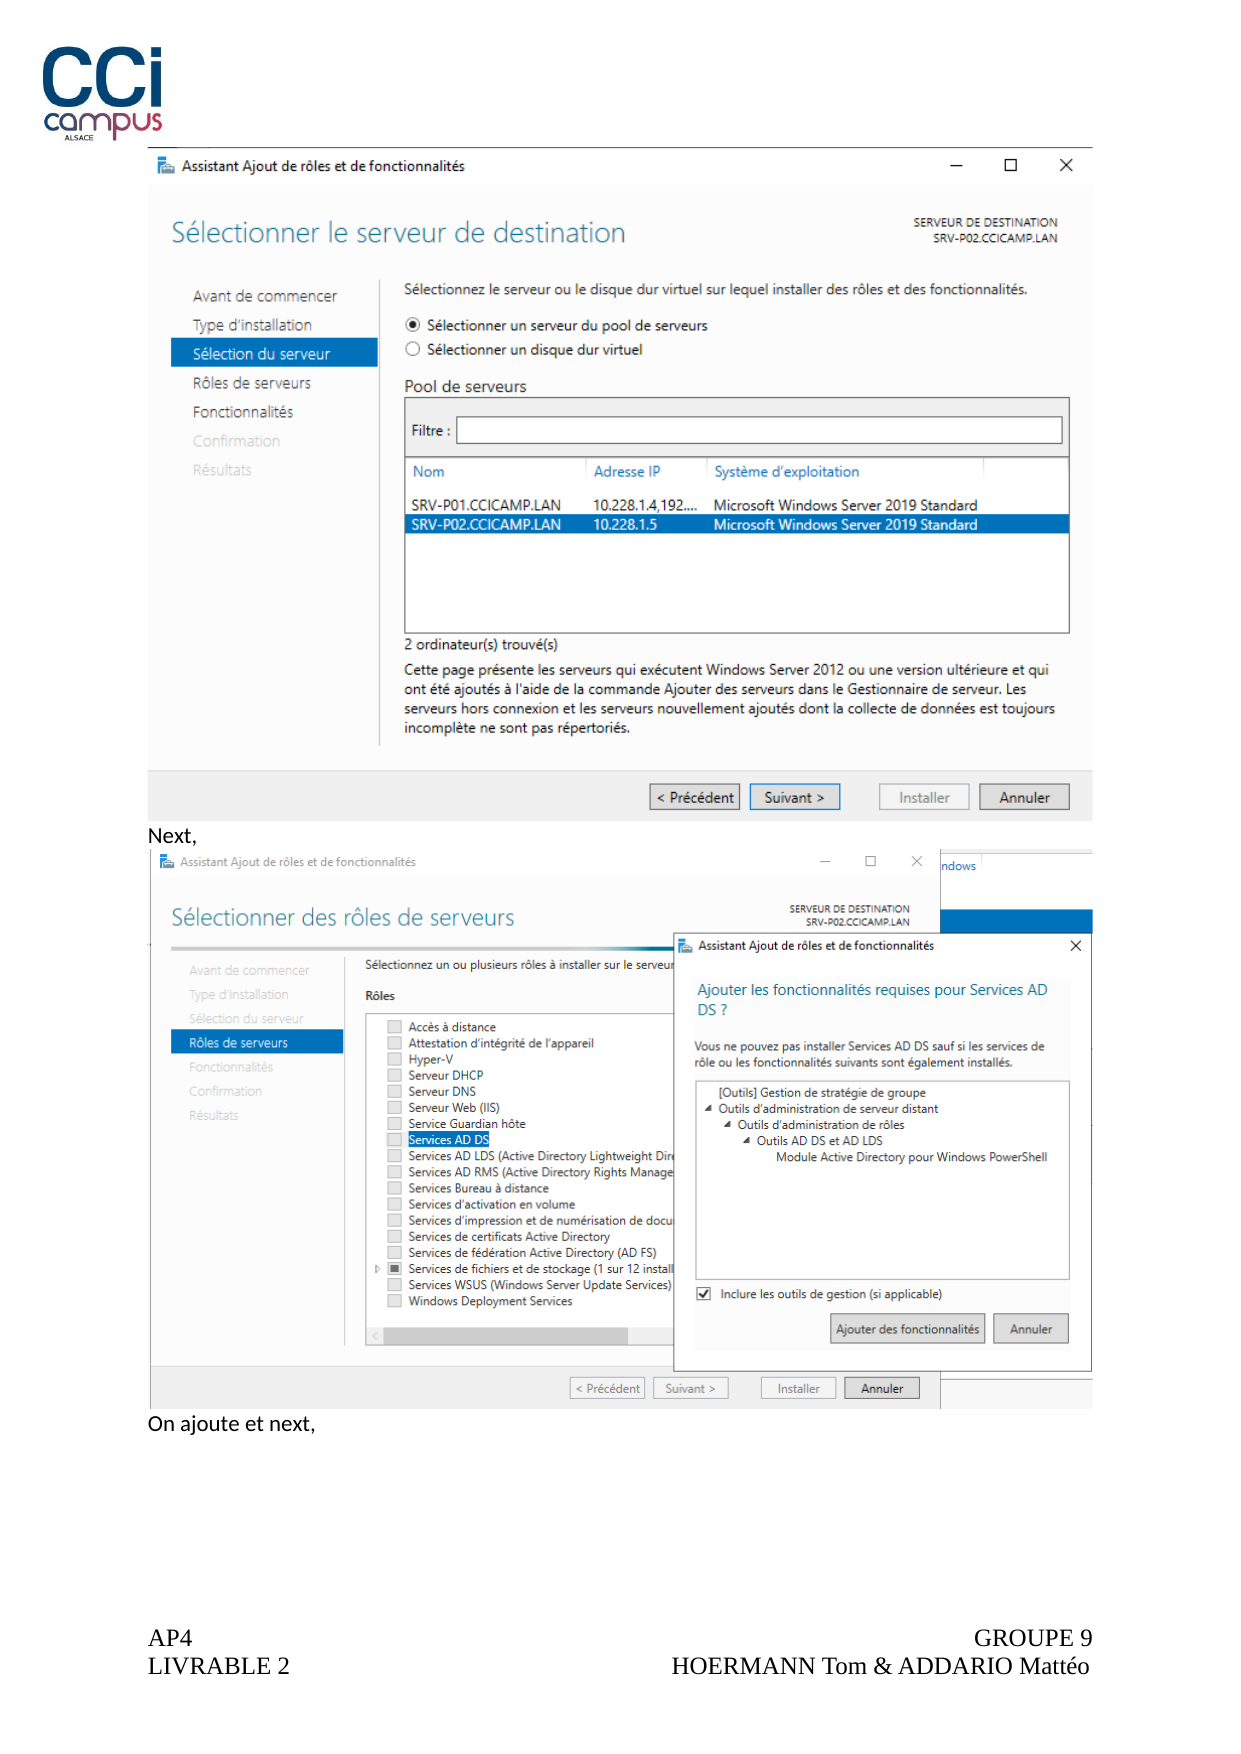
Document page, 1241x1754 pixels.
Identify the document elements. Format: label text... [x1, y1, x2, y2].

picture [35, 26, 1093, 821]
text Next, [148, 821, 1093, 849]
picture [147, 849, 1093, 1409]
text On ajoute et next, [148, 1409, 1093, 1437]
